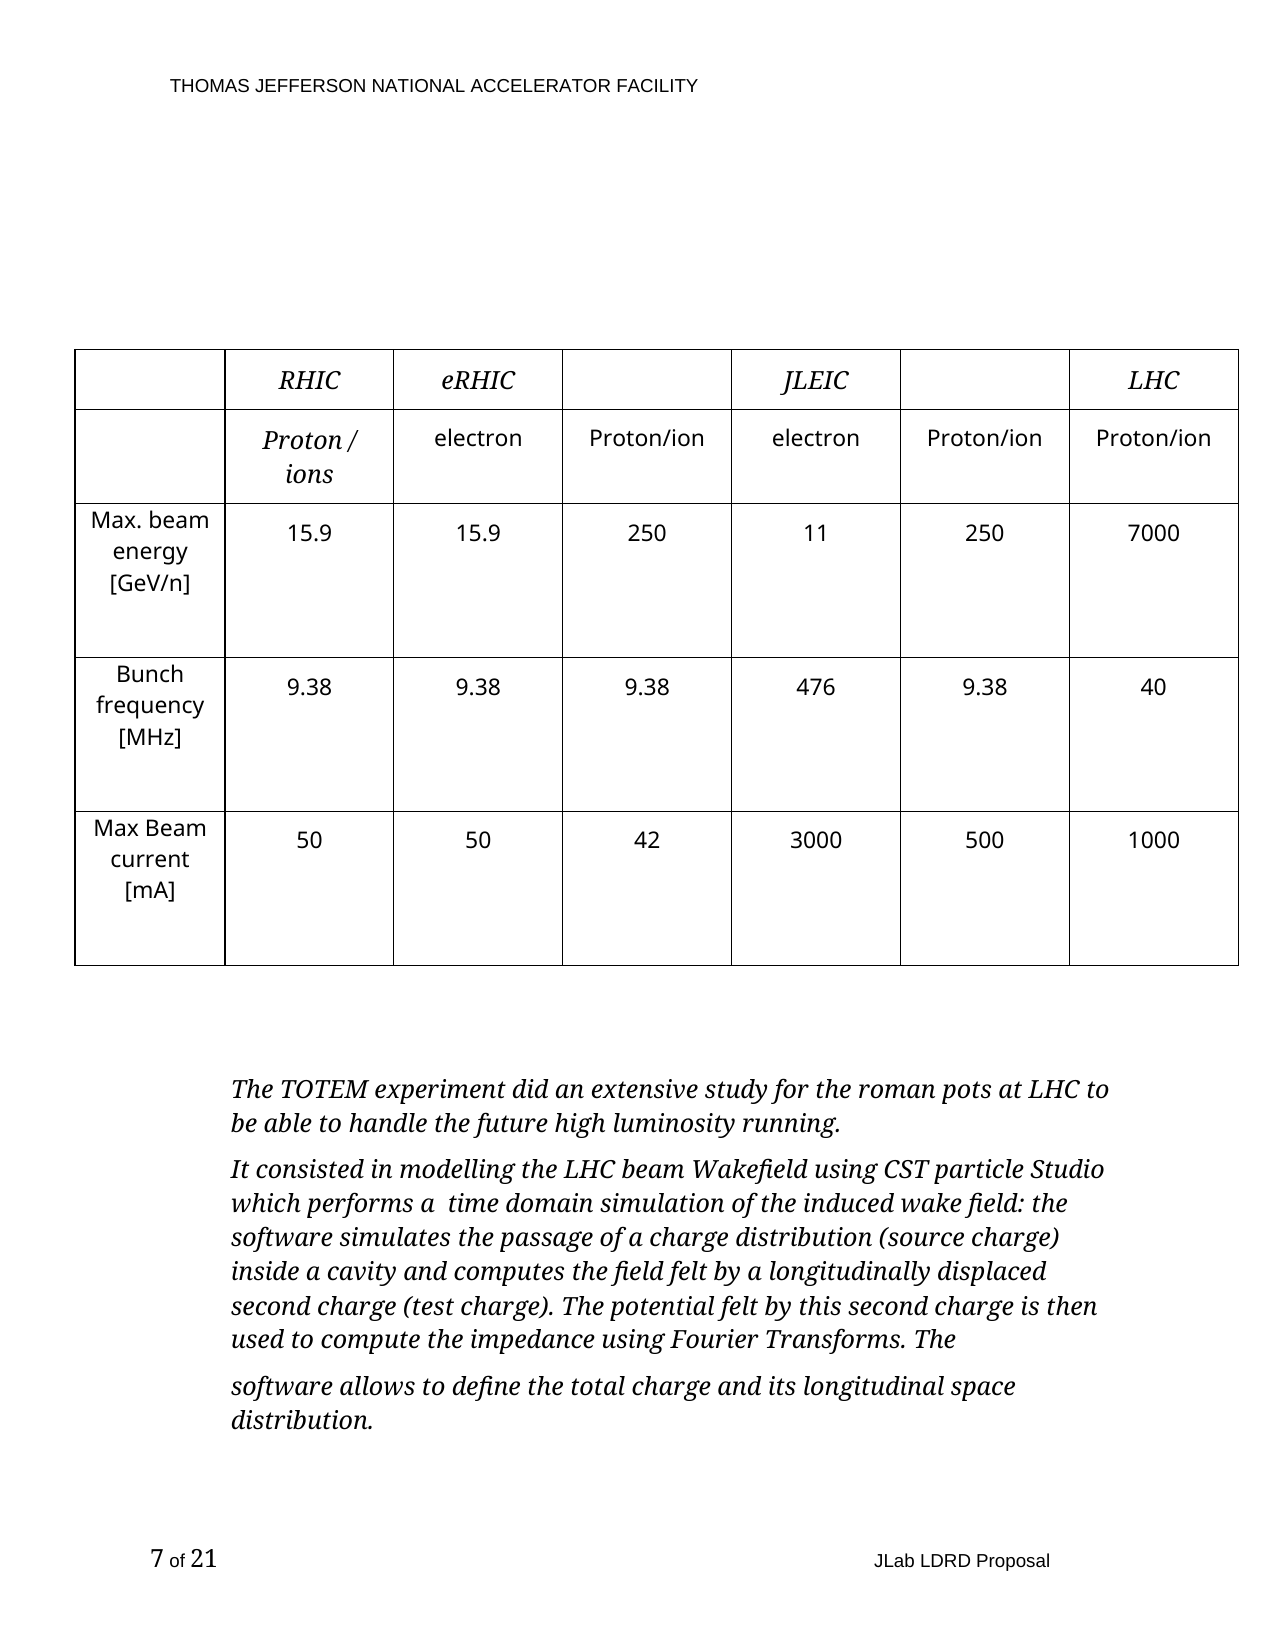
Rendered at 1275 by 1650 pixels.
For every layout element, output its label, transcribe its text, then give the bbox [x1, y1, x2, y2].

table_cell 9.38 [226, 658, 393, 811]
table_cell 9.38 [563, 658, 731, 811]
table_header RHIC [226, 350, 393, 409]
text software allows to define the total charge and its longitudinal space distribution. [231, 1369, 1125, 1437]
table_cell 50 [226, 812, 393, 964]
table_cell 11 [732, 504, 900, 657]
table_header JLEIC [732, 350, 900, 409]
text It consisted in modelling the LHC beam Wakefield using CST particle Studio which performs a time domain simulation of the induced wake field: the software simulates the passage of a charge distribution (source charge) inside a cavity and computes the field felt by a longitudinally displaced second charge (test charge). The potential felt by this second charge is then used to compute the impedance using Fourier Transforms. The [231, 1152, 1125, 1356]
table_header LHC [1070, 350, 1238, 409]
table_cell Proton/ion [901, 410, 1069, 503]
table_cell 3000 [732, 812, 900, 964]
table_cell Proton/ion [563, 410, 731, 503]
table_cell 50 [394, 812, 562, 964]
table_cell Proton / ions [226, 410, 393, 503]
table_cell 15.9 [226, 504, 393, 657]
table_cell 250 [901, 504, 1069, 657]
table_header [76, 350, 224, 409]
text The TOTEM experiment did an extensive study for the roman pots at LHC to be able to handle the future high luminosity running. [231, 1071, 1125, 1139]
table_cell 42 [563, 812, 731, 964]
table_cell 500 [901, 812, 1069, 964]
table_header eRHIC [394, 350, 562, 409]
table_cell 15.9 [394, 504, 562, 657]
table_cell Bunch frequency [MHz] [76, 658, 224, 811]
table_header [563, 350, 731, 409]
table_cell 9.38 [394, 658, 562, 811]
table_cell [76, 410, 224, 503]
table_cell 476 [732, 658, 900, 811]
table_cell 9.38 [901, 658, 1069, 811]
table_cell 250 [563, 504, 731, 657]
table_cell 1000 [1070, 812, 1238, 964]
table_cell Proton/ion [1070, 410, 1238, 503]
table_cell electron [394, 410, 562, 503]
table_header [901, 350, 1069, 409]
table_cell Max Beam current [mA] [76, 812, 224, 964]
table_cell 7000 [1070, 504, 1238, 657]
table_cell Max. beam energy [GeV/n] [76, 504, 224, 657]
table_cell electron [732, 410, 900, 503]
table_cell 40 [1070, 658, 1238, 811]
